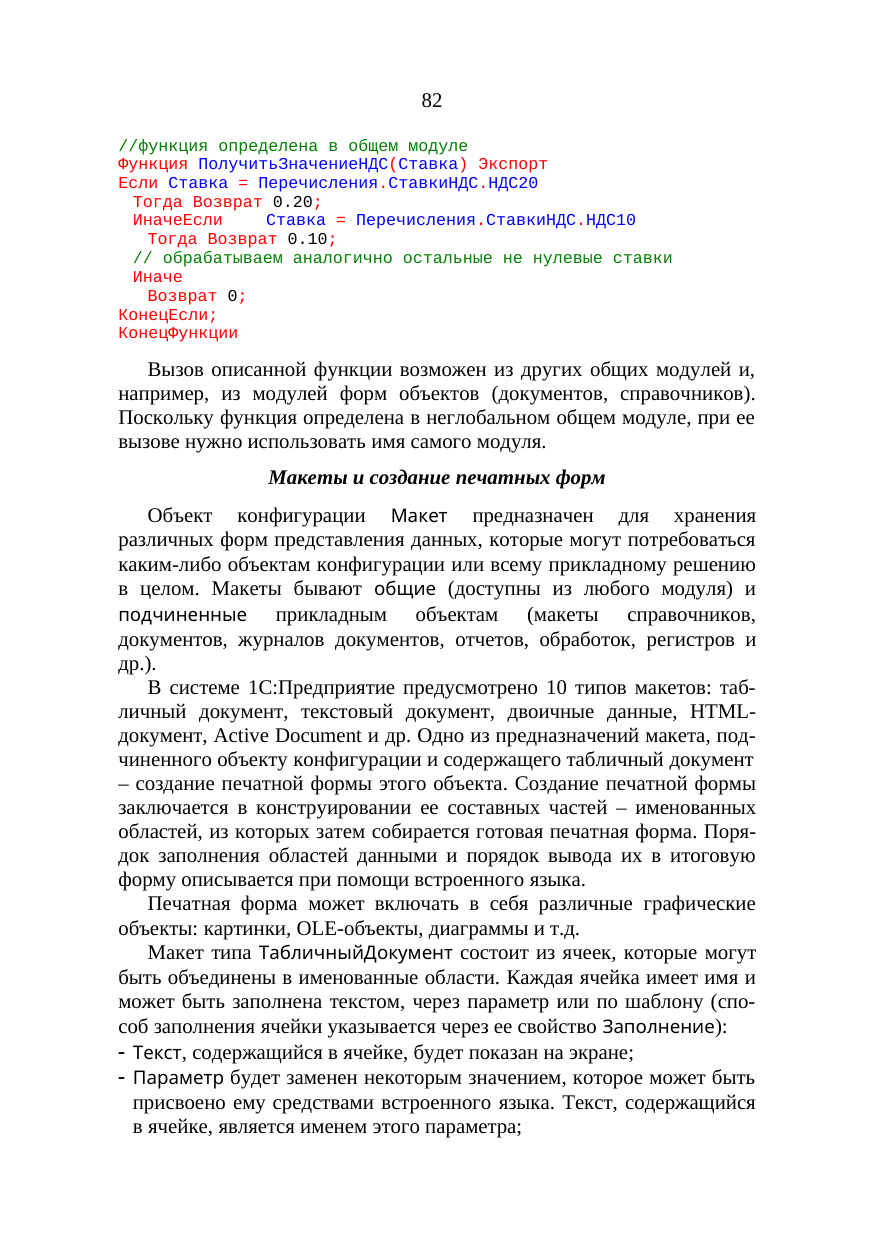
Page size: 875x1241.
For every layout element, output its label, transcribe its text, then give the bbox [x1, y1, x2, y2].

text Макет типа ТабличныйДокумент состоит из ячеек, которые могут быть объединены в именованные области. Каждая ячейка имеет имя и может быть заполнена текстом, через параметр или по шаблону (спо- соб заполнения ячейки указывается через ее свойство Заполнение): [118, 939, 756, 1039]
list Текст, содержащийся в ячейке, будет показан на экране; [118, 1039, 805, 1064]
text Печатная форма может включать в себя различные графические объекты: картинки, OLE-объекты, диаграммы и т.д. [118, 891, 756, 939]
subtitle Макеты и создание печатных форм [268, 465, 805, 489]
list Параметр будет заменен некоторым значением, которое может быть присвоено ему средствами встроенного языка. Текст, содержащийся в ячейке, является именем этого параметра; [118, 1064, 756, 1138]
text // обрабатываем аналогично остальные не нулевые ставки Иначе [133, 250, 674, 287]
text Возврат 0; КонецЕсли; КонецФункции [118, 287, 249, 344]
text Объект конфигурации Макет предназначен для хранения различных форм представления данных, которые могут потребоваться каким-либо объектам конфигурации или всему прикладному решению в целом. Макеты бывают общие (доступны из любого модуля) и подчиненные прикладным объектам (макеты справочников, документов, журналов документов, отчетов, обработок, регистров и др.). [118, 502, 756, 675]
text Функция ПолучитьЗначениеНДС(Ставка) Экспорт Если Ставка = Перечисления.СтавкиНДС.НДС20 [118, 155, 549, 193]
text В системе 1С:Предприятие предусмотрено 10 типов макетов: таб- личный документ, текстовый документ, двоичные данные, HTML- документ, Active Document и др. Одно из предназначений макета, под- чиненного объекту конфигурации и содержащего табличный документ [118, 675, 756, 771]
text Вызов описанной функции возможен из других общих модулей и, например, из модулей форм объектов (документов, справочников). Поскольку функция определена в неглобальном общем модуле, при ее вызове нужно использовать имя самого модуля. [118, 357, 756, 453]
text – создание печатной формы этого объекта. Создание печатной формы заключается в конструировании ее составных частей – именованных областей, из которых затем собирается готовая печатная форма. Поря- док заполнения областей данными и порядок вывода их в итоговую форму описывается при помощи встроенного языка. [118, 771, 757, 891]
text ИначеЕсли Ставка = Перечисления.СтавкиНДС.НДС10 Тогда Возврат 0.10; [133, 212, 636, 250]
text Тогда Возврат 0.20; [133, 193, 805, 212]
text //функция определена в общем модуле [118, 137, 805, 155]
